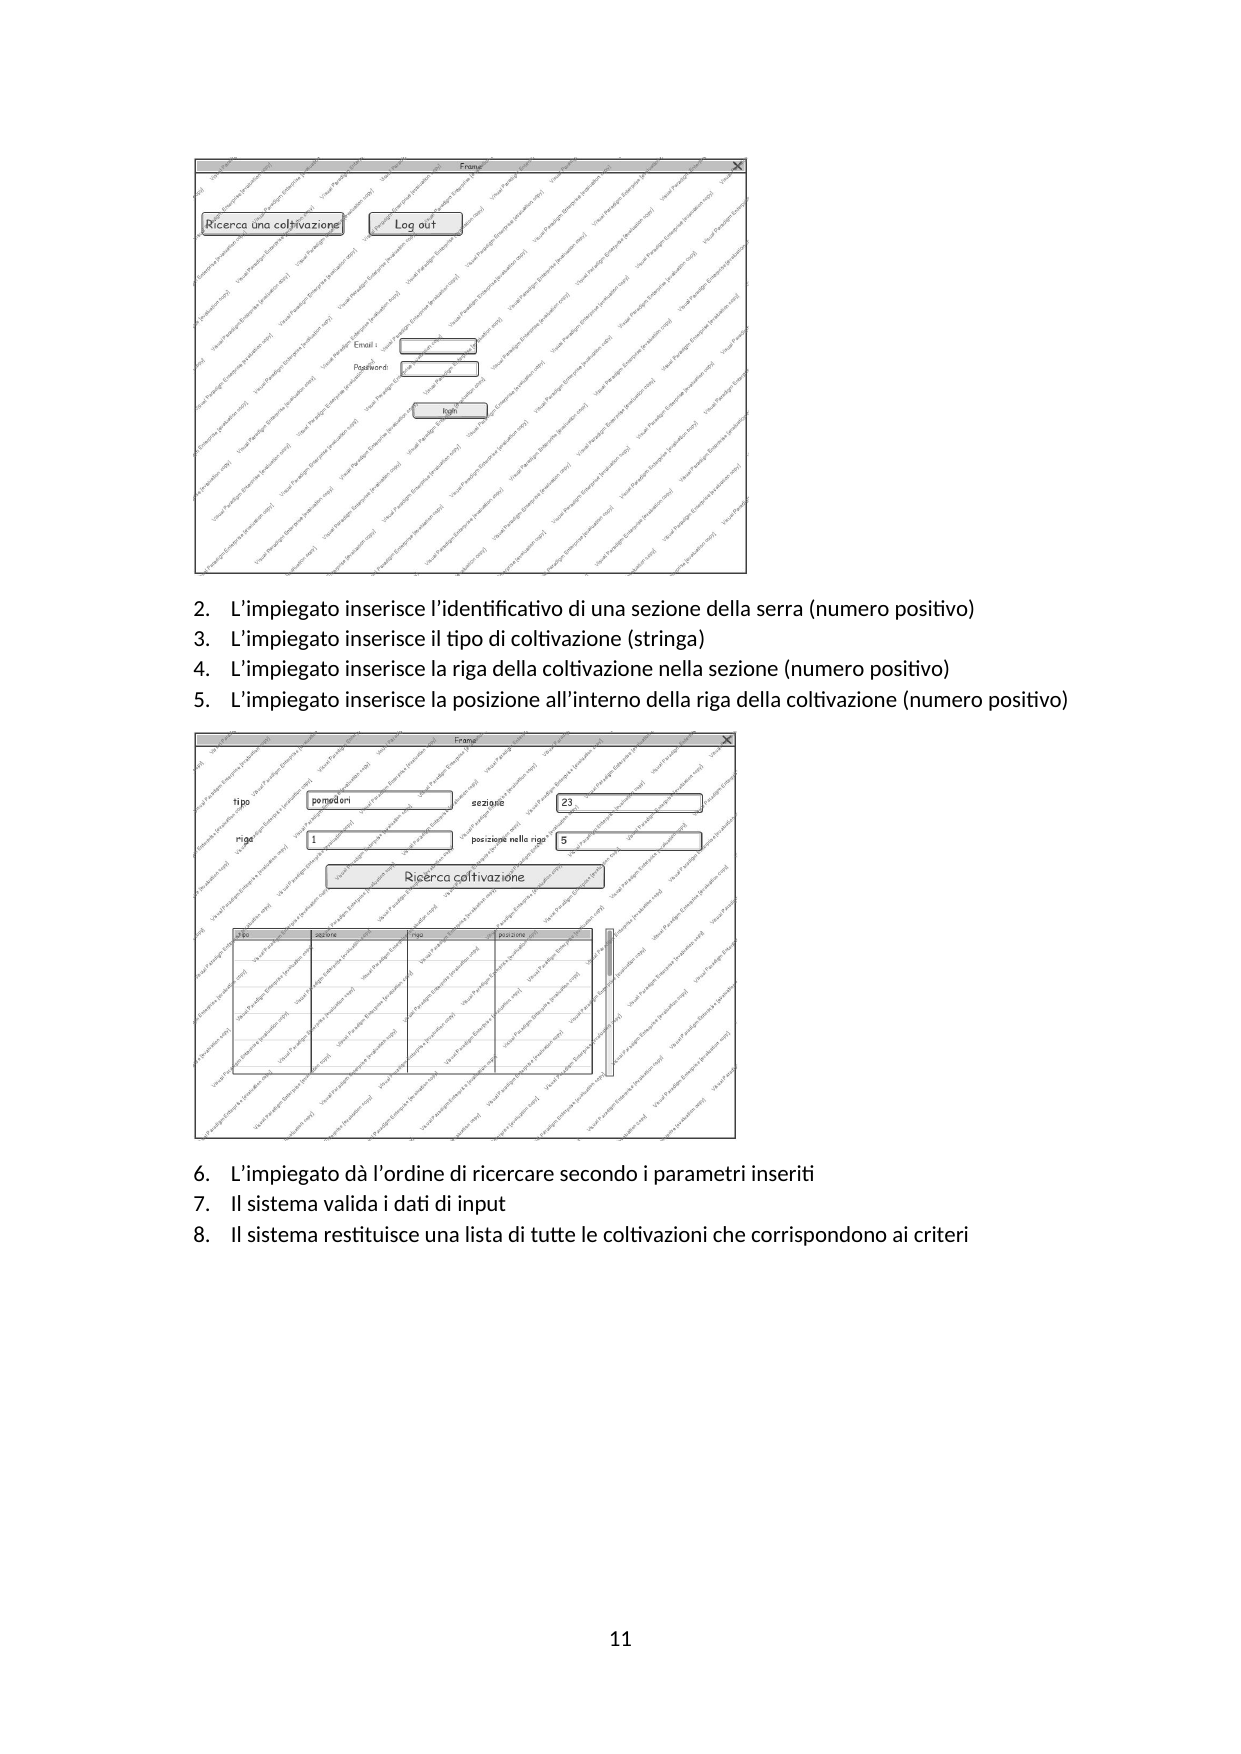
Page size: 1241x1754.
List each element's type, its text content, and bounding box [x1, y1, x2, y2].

picture [193, 731, 738, 1141]
picture [193, 157, 749, 576]
list L’impiegato inserisce la riga della coltivazione nella sezione (numero positivo) [193, 654, 1122, 682]
list L’impiegato inserisce la posizione all’interno della riga della coltivazione (numero positivo) [193, 685, 1122, 713]
list L’impiegato inserisce l’identificativo di una sezione della serra (numero positivo) [193, 594, 1122, 622]
list L’impiegato dà l’ordine di ricercare secondo i parametri inseriti [193, 1159, 1122, 1187]
list L’impiegato inserisce il tipo di coltivazione (stringa) [193, 624, 1122, 652]
list Il sistema valida i dati di input [193, 1189, 1122, 1217]
list Il sistema restituisce una lista di tutte le coltivazioni che corrispondono ai criteri [193, 1220, 1122, 1248]
